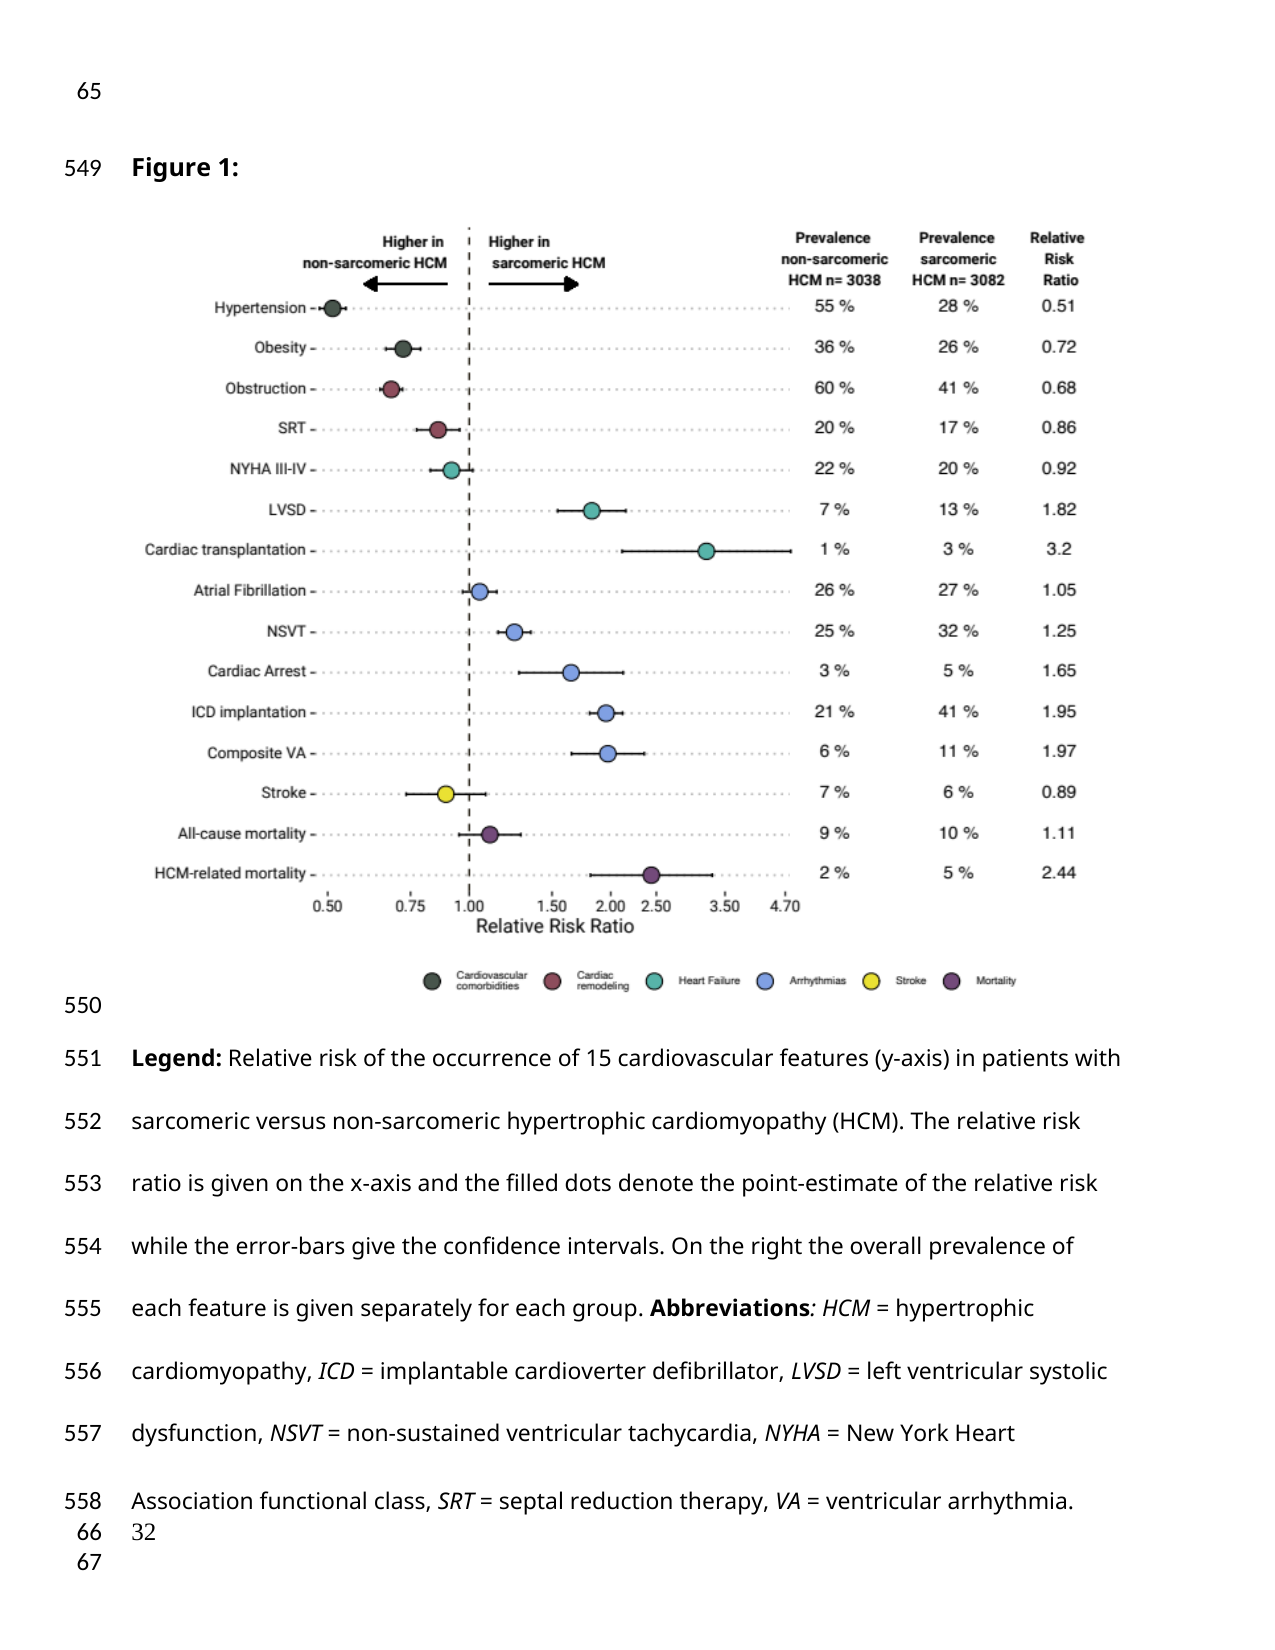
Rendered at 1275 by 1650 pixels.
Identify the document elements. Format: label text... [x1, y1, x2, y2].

text Figure 1: [131, 150, 1125, 184]
text Legend: Relative risk of the occurrence of 15 cardiovascular features (y-axis) in patients with sarcomeric versus non-sarcomeric hypertrophic cardiomyopathy (HCM). The relative risk ratio is given on the x-axis and the filled dots denote the point-estimate of the relative risk while the error-bars give the confidence intervals. On the right the overall prevalence of each feature is given separately for each group. Abbreviations: HCM = hypertrophic cardiomyopathy, ICD = implantable cardioverter defibrillator, LVSD = left ventricular systolic dysfunction, NSVT = non-sustained ventricular tachycardia, NYHA = New York Heart Association functional class, SRT = septal reduction therapy, VA = ventricular arrhythmia. [131, 1042, 1125, 1517]
